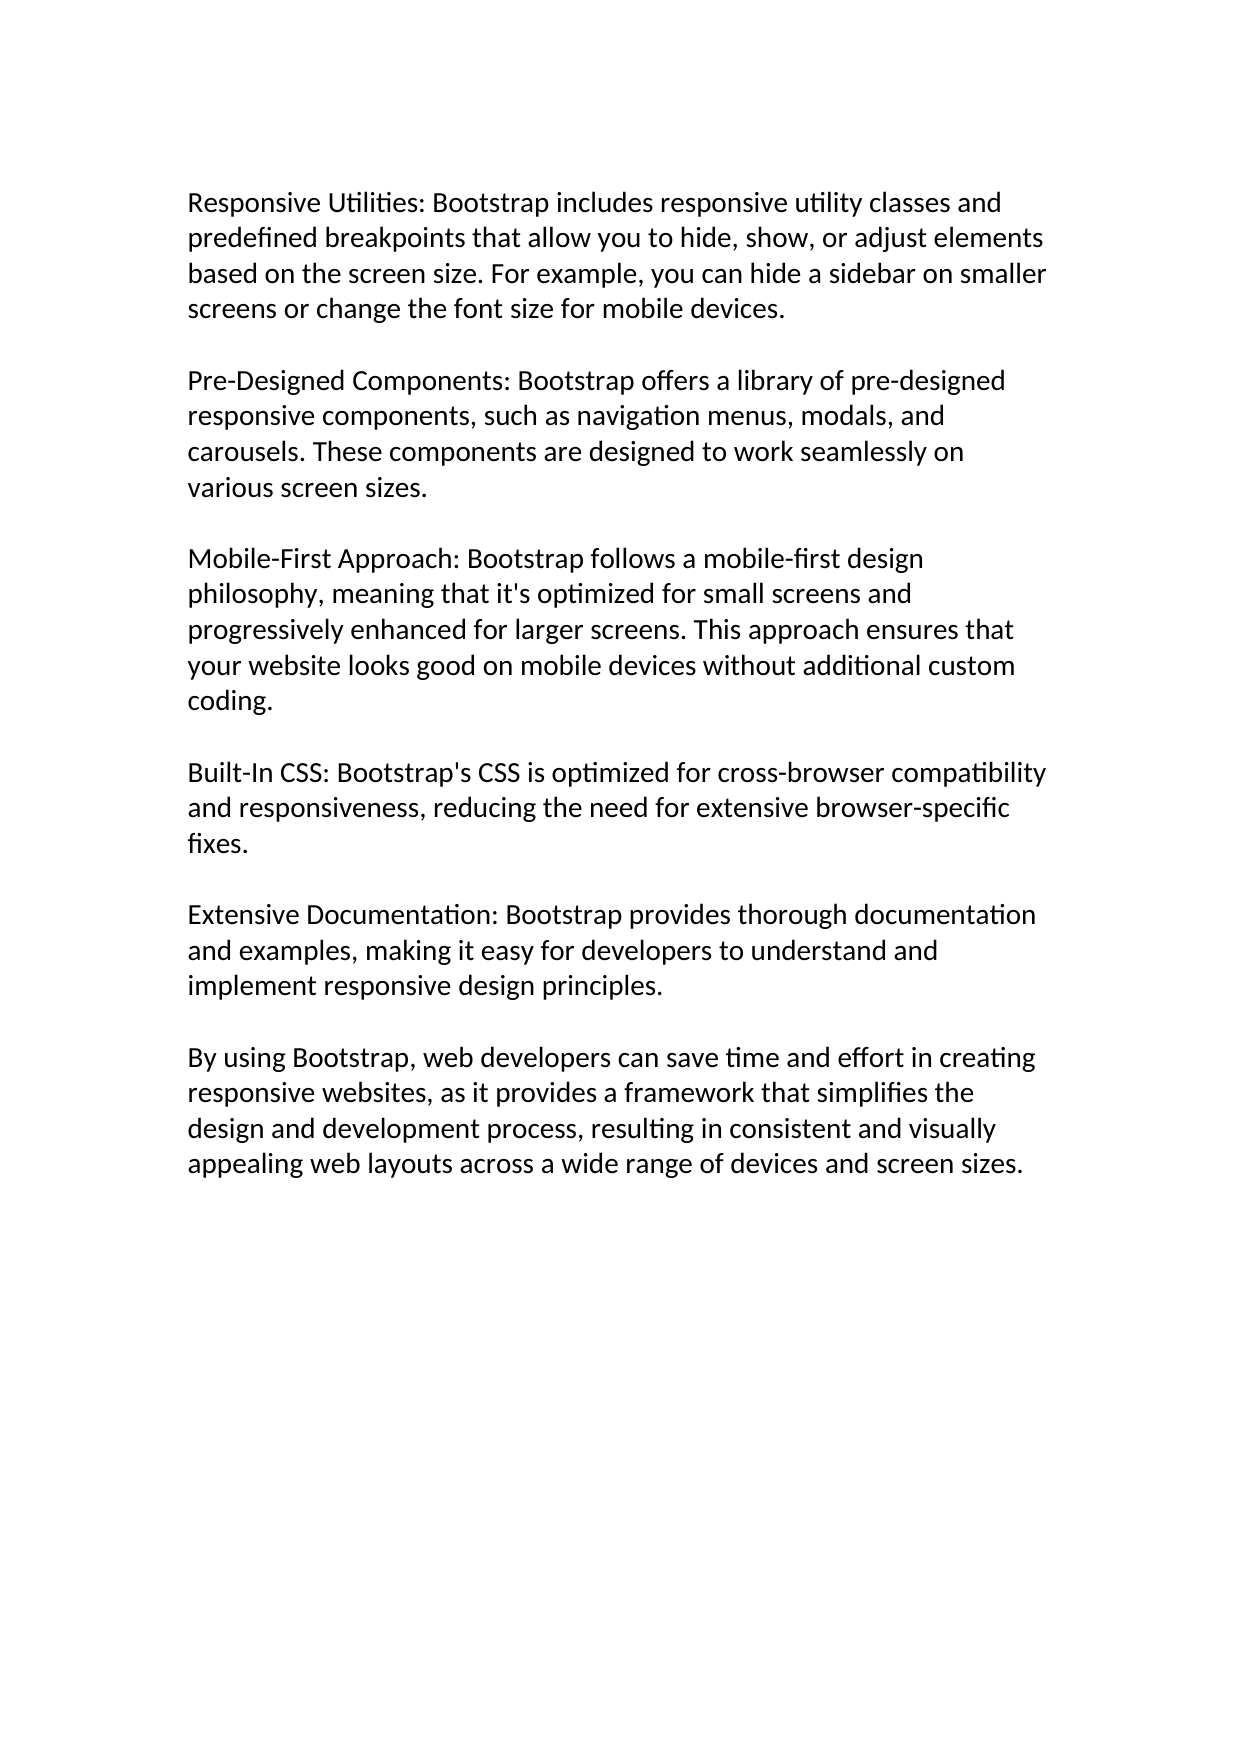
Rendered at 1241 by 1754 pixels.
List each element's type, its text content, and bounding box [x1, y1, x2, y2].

text Built-In CSS: Bootstrap's CSS is optimized for cross-browser compatibility and responsiveness, reducing the need for extensive browser-specific fixes. [187, 754, 1049, 861]
text Mobile-First Approach: Bootstrap follows a mobile-first design philosophy, meaning that it's optimized for small screens and progressively enhanced for larger screens. This approach ensures that your website looks good on mobile devices without additional custom coding. [187, 540, 1018, 718]
text Pre-Designed Components: Bootstrap offers a library of pre-designed responsive components, such as navigation menus, modals, and carousels. These components are designed to work seamlessly on various screen sizes. [187, 362, 1009, 504]
text Responsive Utilities: Bootstrap includes responsive utility classes and predefined breakpoints that allow you to hide, show, or adjust elements based on the screen size. For example, you can hide a sidebar on smaller screens or change the font size for mobile devices. [187, 184, 1049, 326]
text Extensive Documentation: Bootstrap provides thorough documentation and examples, making it easy for developers to understand and implement responsive design principles. [187, 896, 1039, 1003]
text By using Bootstrap, web developers can save time and effort in creating responsive websites, as it provides a framework that simplifies the design and development process, resulting in consistent and visually appealing web layouts across a wide range of devices and screen sizes. [187, 1039, 1039, 1181]
